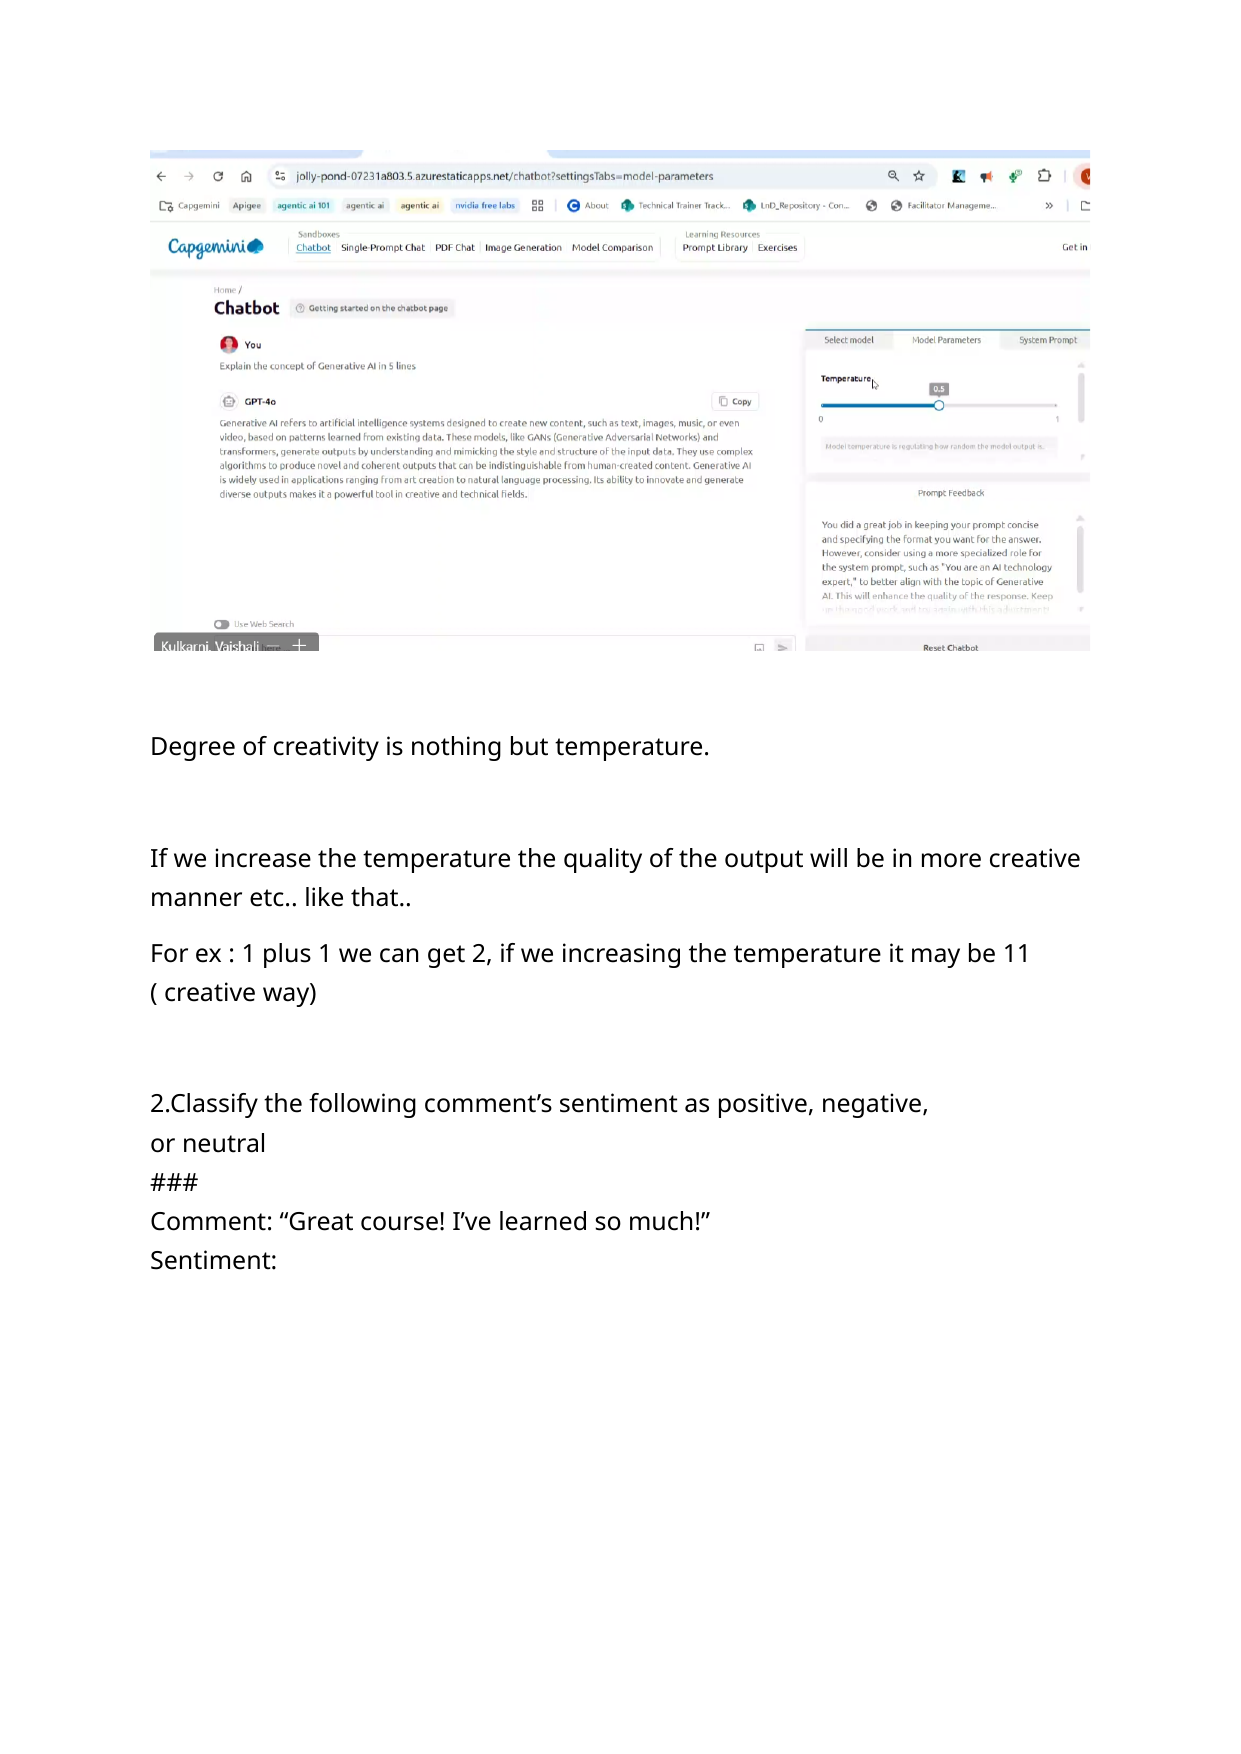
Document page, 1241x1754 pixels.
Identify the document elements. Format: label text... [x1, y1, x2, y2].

text If we increase the temperature the quality of the output will be in more creative manner etc.. like that.. [150, 840, 1090, 913]
picture [150, 150, 1091, 651]
text For ex : 1 plus 1 we can get 2, if we increasing the temperature it may be 11 ( creative way) [150, 935, 1090, 1008]
text Degree of creativity is nothing but temperature. [150, 728, 1090, 763]
text 2.Classify the following comment’s sentiment as positive, negative, or neutral ### Comment: “Great course! I’ve learned so much!” Sentiment: [150, 1086, 1090, 1277]
